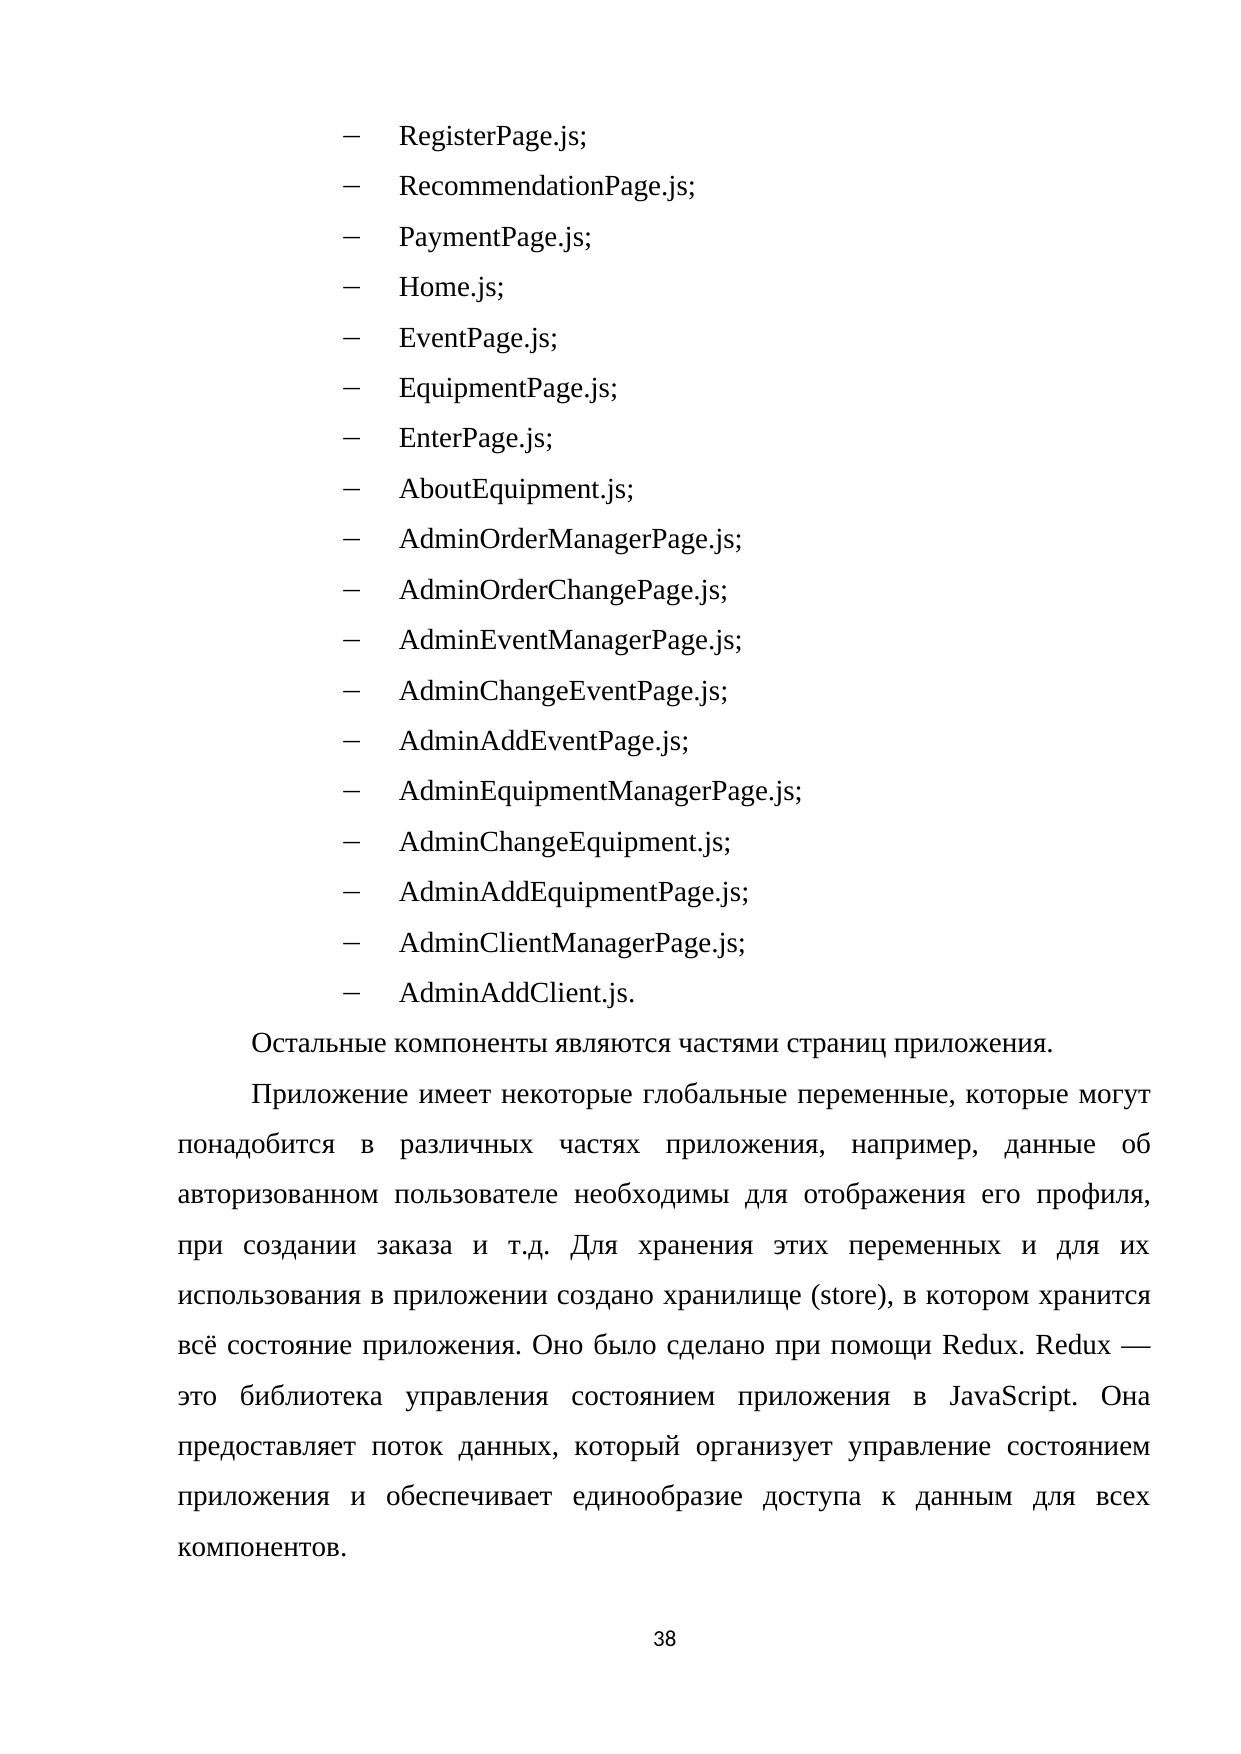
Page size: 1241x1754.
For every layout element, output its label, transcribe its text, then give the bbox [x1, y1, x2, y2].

text RecommendationPage.js; [266, 168, 1152, 202]
text AdminClientManagerPage.js; [266, 925, 1152, 958]
text RegisterPage.js; [266, 118, 1152, 152]
text Home.js; [266, 269, 1152, 303]
text AdminChangeEquipment.js; [266, 824, 1152, 858]
text AdminAddEquipmentPage.js; [266, 874, 1152, 908]
text AdminAddEventPage.js; [266, 723, 1152, 757]
text EventPage.js; [266, 320, 1152, 353]
text EquipmentPage.js; [266, 370, 1152, 404]
text AdminEquipmentManagerPage.js; [266, 773, 1152, 807]
text EnterPage.js; [266, 421, 1152, 454]
text AdminOrderManagerPage.js; [266, 521, 1152, 555]
text Остальные компоненты являются частями страниц приложения. [177, 1026, 1152, 1059]
text AdminAddClient.js. [266, 975, 1152, 1009]
text AdminEventManagerPage.js; [266, 622, 1152, 656]
text AdminChangeEventPage.js; [266, 673, 1152, 706]
text AboutEquipment.js; [266, 471, 1152, 505]
text PaymentPage.js; [266, 219, 1152, 253]
text AdminOrderChangePage.js; [266, 572, 1152, 606]
text Приложение имеет некоторые глобальные переменные, которые могут понадобится в различных частях приложения, например, данные об авторизованном пользователе необходимы для отображения его профиля, при создании заказа и т.д. Для хранения этих переменных и для их использования в приложении создано хранилище (store), в котором хранится всё состояние приложения. Оно было сделано при помощи Redux. Redux — это библиотека управления состоянием приложения в JavaScript. Она предоставляет поток данных, который организует управление состоянием приложения и обеспечивает единообразие доступа к данным для всех компонентов. [177, 1076, 1152, 1562]
